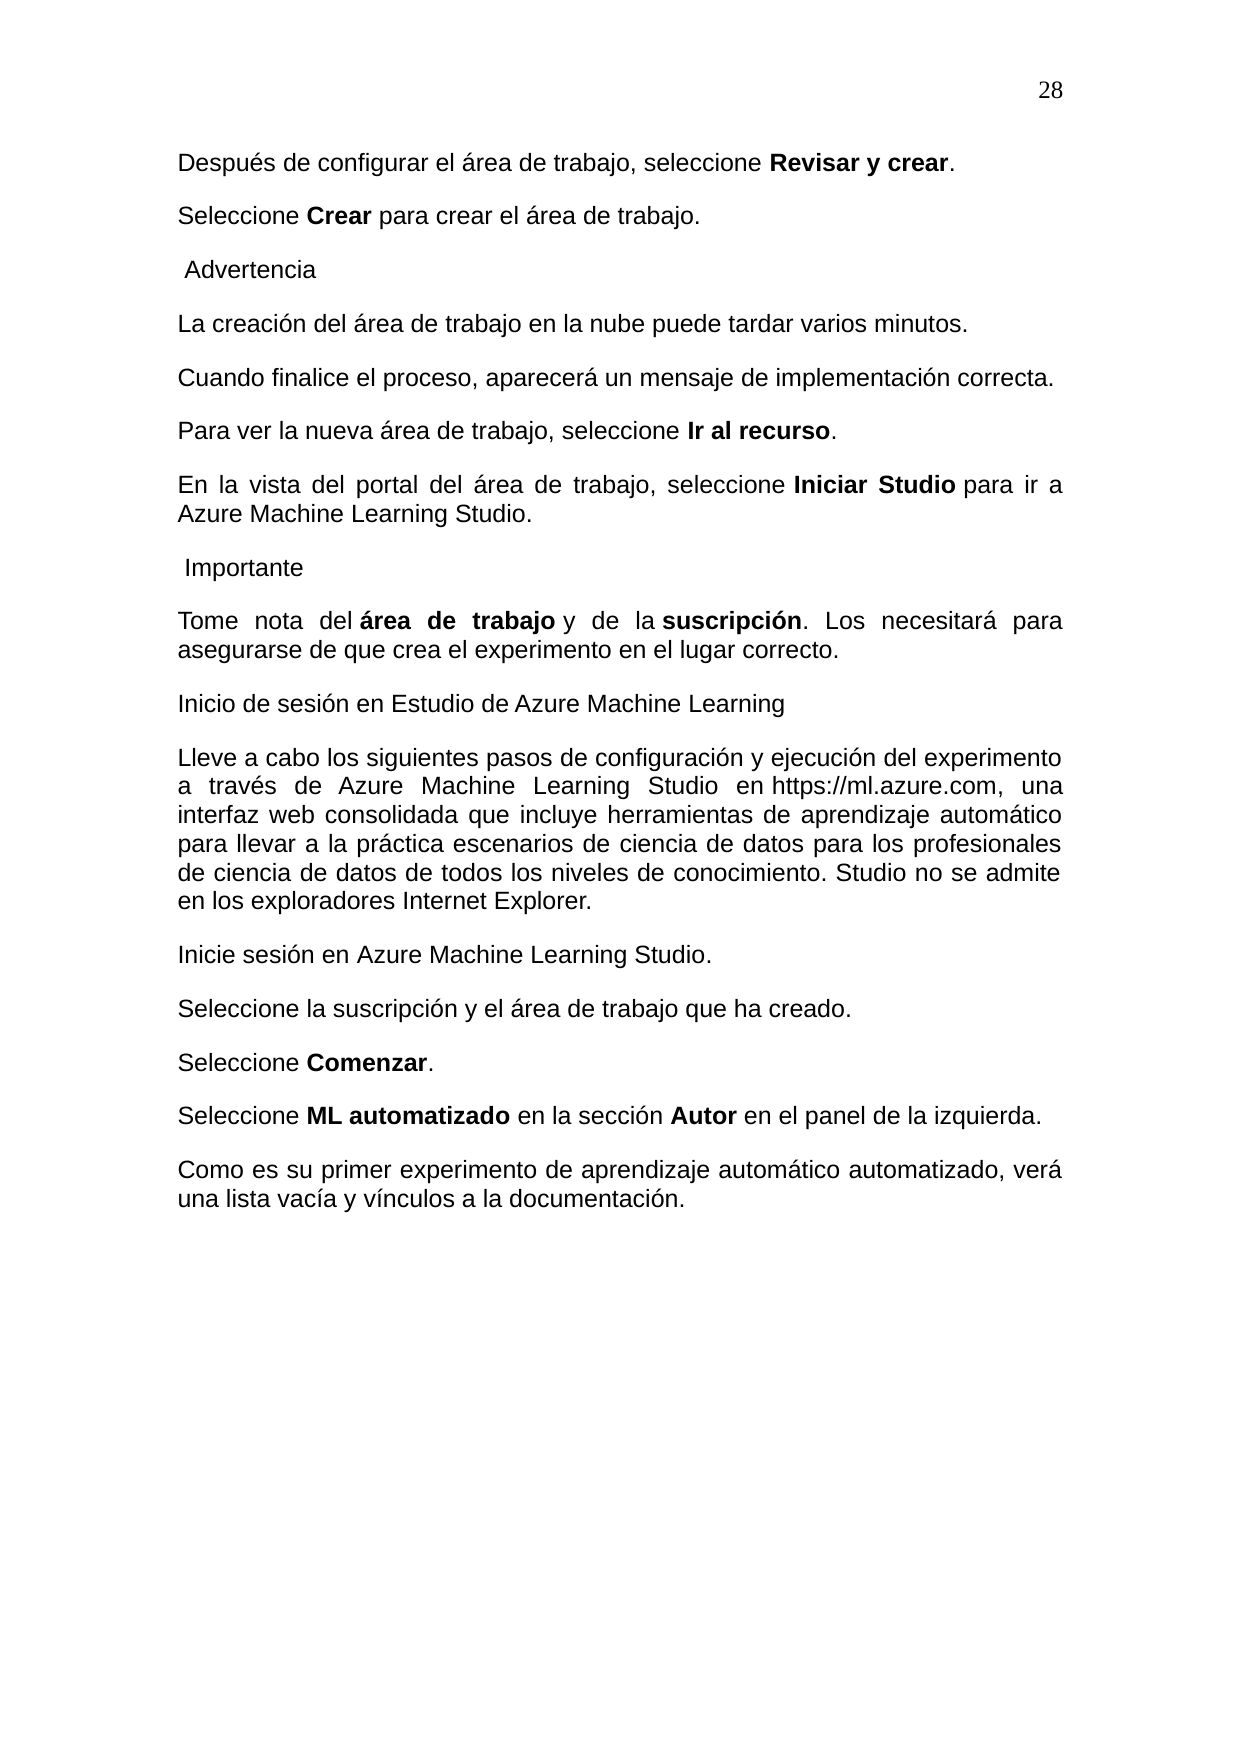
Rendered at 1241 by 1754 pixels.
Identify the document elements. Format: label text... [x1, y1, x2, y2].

text Inicio de sesión en Estudio de Azure Machine Learning [177, 689, 1063, 718]
text Inicie sesión en Azure Machine Learning Studio. [177, 940, 1063, 969]
text Seleccione la suscripción y el área de trabajo que ha creado. [177, 994, 1063, 1023]
text Después de configurar el área de trabajo, seleccione Revisar y crear. [177, 148, 1063, 176]
text Como es su primer experimento de aprendizaje automático automatizado, verá una lista vacía y vínculos a la documentación. [177, 1155, 1063, 1213]
text Seleccione Crear para crear el área de trabajo. [177, 201, 1063, 230]
text En la vista del portal del área de trabajo, seleccione Iniciar Studio para ir a Azure Machine Learning Studio. [177, 470, 1063, 528]
text Tome nota del área de trabajo y de la suscripción. Los necesitará para asegurarse de que crea el experimento en el lugar correcto. [177, 606, 1063, 664]
text Advertencia [177, 255, 1063, 284]
text Para ver la nueva área de trabajo, seleccione Ir al recurso. [177, 416, 1063, 445]
text Cuando finalice el proceso, aparecerá un mensaje de implementación correcta. [177, 363, 1063, 391]
text Seleccione Comenzar. [177, 1048, 1063, 1076]
text Importante [177, 553, 1063, 581]
text Seleccione ML automatizado en la sección Autor en el panel de la izquierda. [177, 1101, 1063, 1130]
text Lleve a cabo los siguientes pasos de configuración y ejecución del experimento a través de Azure Machine Learning Studio en https://ml.azure.com, una interfaz web consolidada que incluye herramientas de aprendizaje automático para llevar a la práctica escenarios de ciencia de datos para los profesionales de ciencia de datos de todos los niveles de conocimiento. Studio no se admite en los exploradores Internet Explorer. [177, 743, 1063, 915]
text La creación del área de trabajo en la nube puede tardar varios minutos. [177, 309, 1063, 338]
